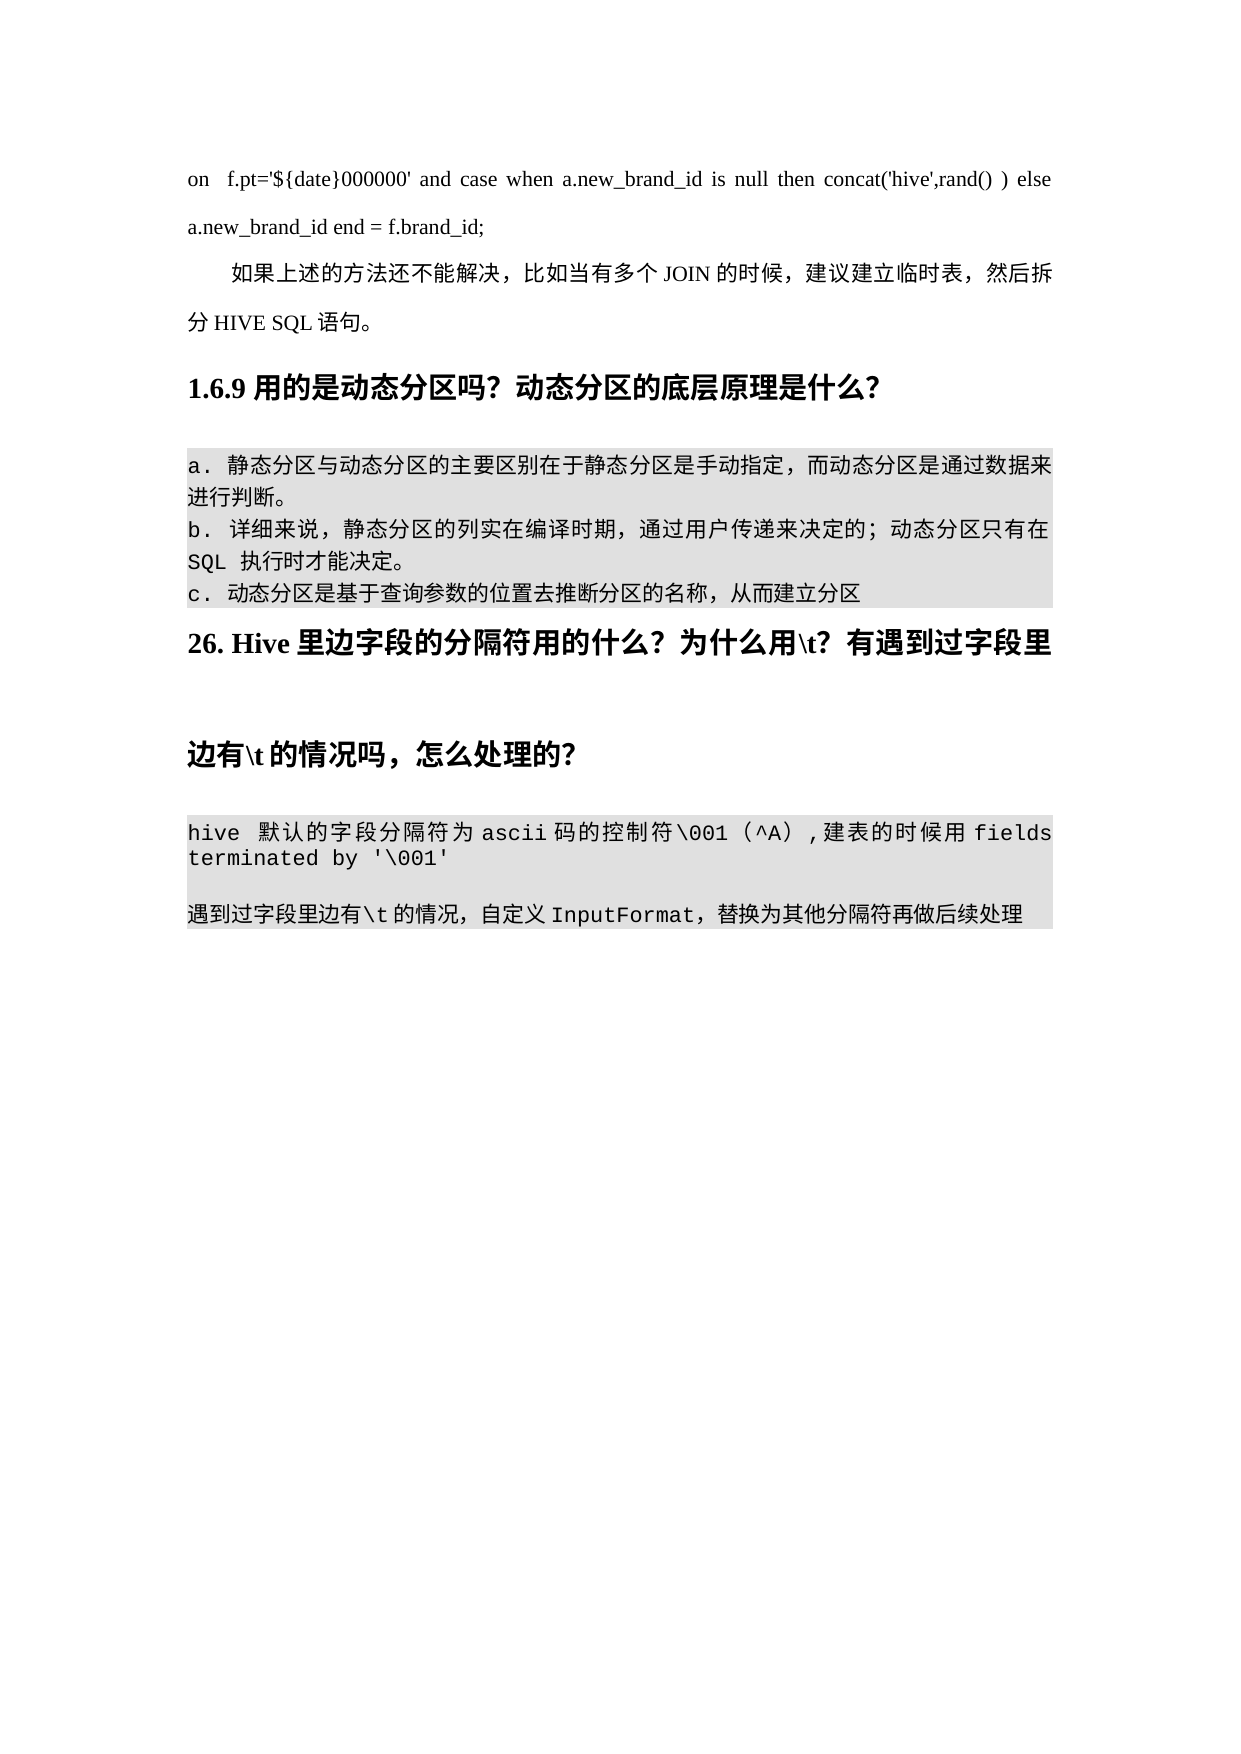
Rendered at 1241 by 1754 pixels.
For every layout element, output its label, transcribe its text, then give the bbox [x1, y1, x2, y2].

text a. 静态分区与动态分区的主要区别在于静态分区是手动指定，而动态分区是通过数据来进行判断。 [187, 448, 1053, 512]
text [187, 162, 1053, 243]
text 如果上述的方法还不能解决，比如当有多个JOIN的时候，建议建立临时表，然后拆分HIVE SQL语句。 [187, 256, 1053, 337]
text b. 详细来说，静态分区的列实在编译时期，通过用户传递来决定的；动态分区只有在 SQL 执行时才能决定。 [187, 512, 1053, 576]
text hive 默认的字段分隔符为ascii码的控制符\001（^A）,建表的时候用fields terminated by '\001' [187, 815, 1053, 872]
text c. 动态分区是基于查询参数的位置去推断分区的名称，从而建立分区 [187, 576, 1053, 608]
text 遇到过字段里边有\t的情况，自定义InputFormat，替换为其他分隔符再做后续处理 [187, 897, 1053, 929]
subtitle 1.6.9 用的是动态分区吗？动态分区的底层原理是什么？ [187, 353, 1053, 418]
subtitle 26. Hive里边字段的分隔符用的什么？为什么用\t？有遇到过字段里边有\t的情况吗，怎么处理的？ [187, 608, 1053, 785]
